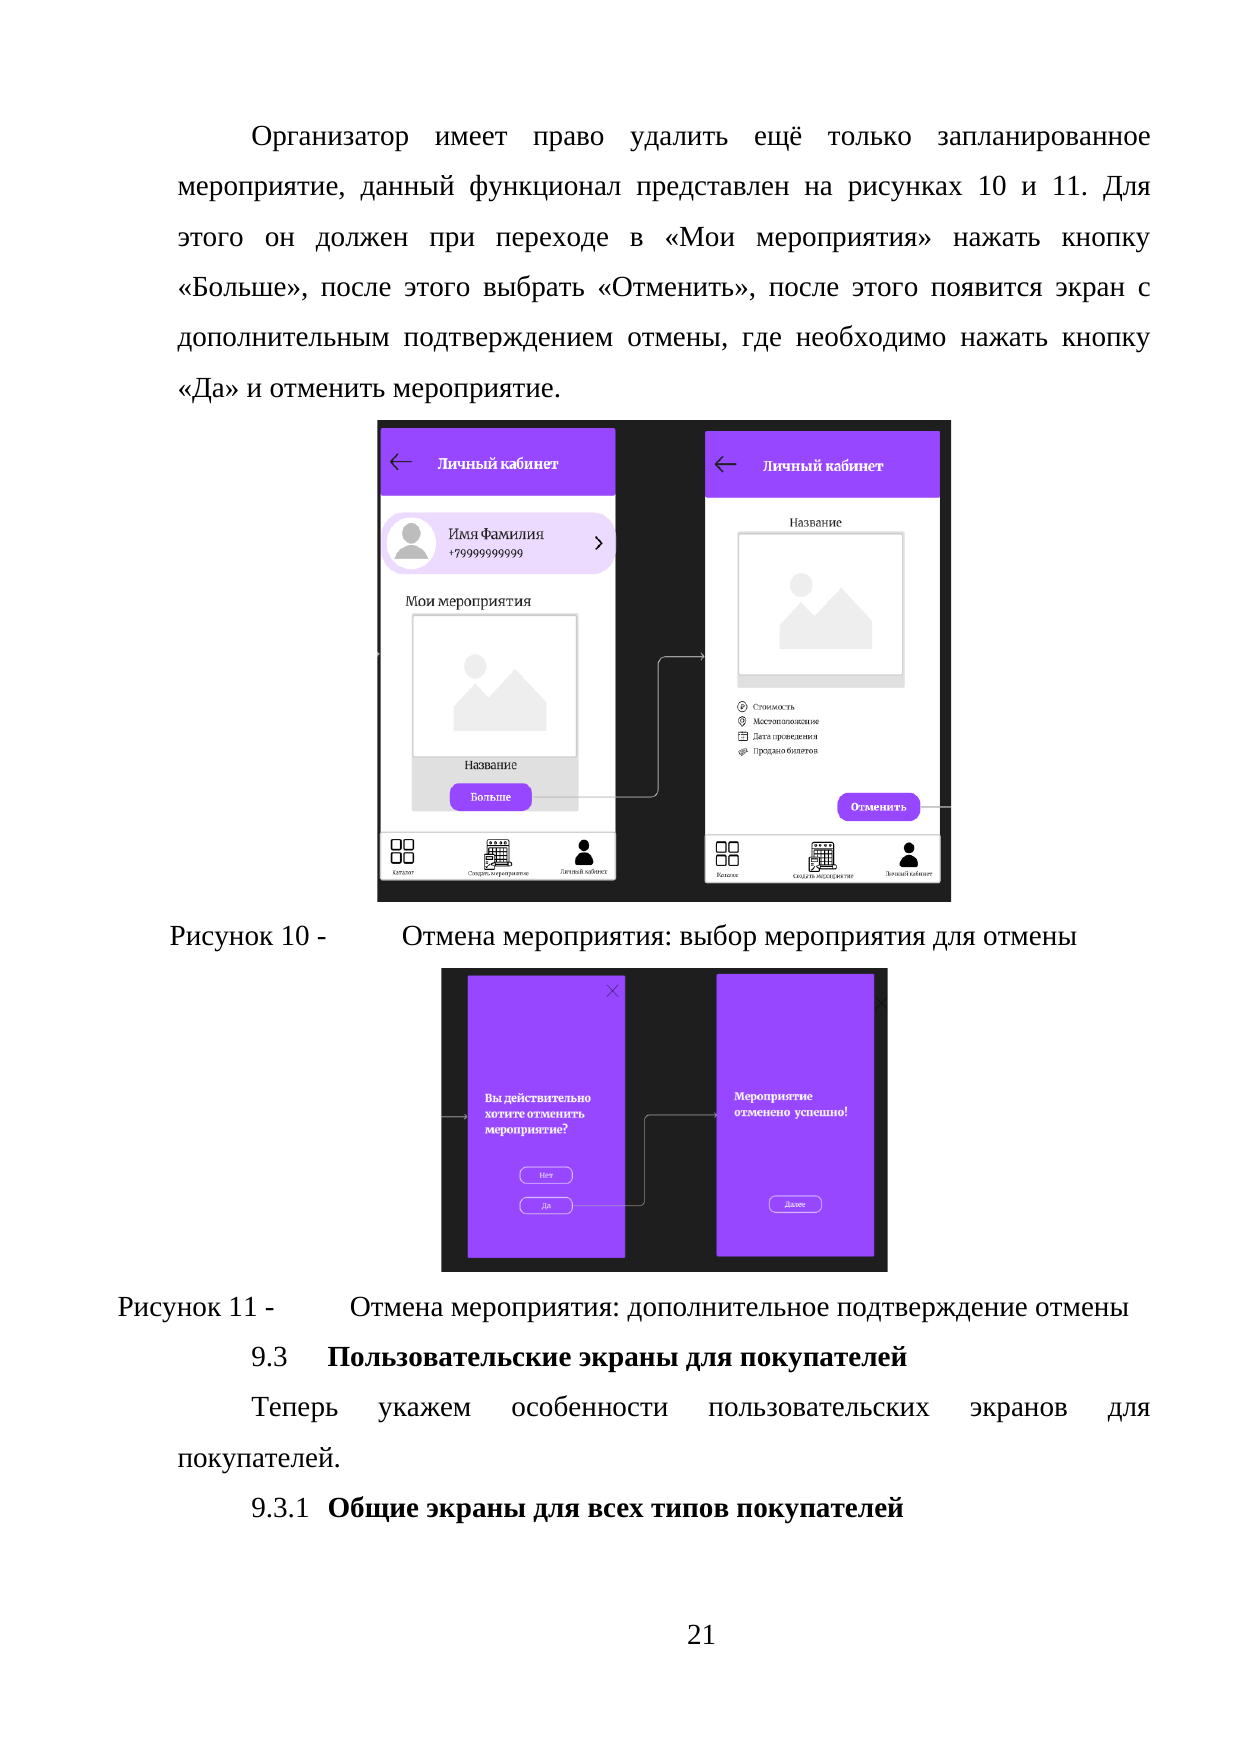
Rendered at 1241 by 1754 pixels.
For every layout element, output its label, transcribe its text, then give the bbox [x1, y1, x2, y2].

picture [441, 968, 888, 1272]
list Отмена мероприятия: выбор мероприятия для отмены [177, 918, 1152, 952]
list Отмена мероприятия: дополнительное подтверждение отмены [177, 1289, 1152, 1322]
text Организатор имеет право удалить ещё только запланированное мероприятие, данный функционал представлен на рисунках 10 и 11. Для этого он должен при переходе в «Мои мероприятия» нажать кнопку «Больше», после этого выбрать «Отменить», после этого появится экран с дополнительным подтверждением отмены, где необходимо нажать кнопку «Да» и отменить мероприятие. [177, 118, 1152, 403]
subtitle Пользовательские экраны для покупателей [177, 1339, 1152, 1373]
text Теперь укажем особенности пользовательских экранов для покупателей. [177, 1389, 1152, 1473]
subtitle Общие экраны для всех типов покупателей [177, 1490, 1152, 1523]
picture [377, 420, 952, 902]
